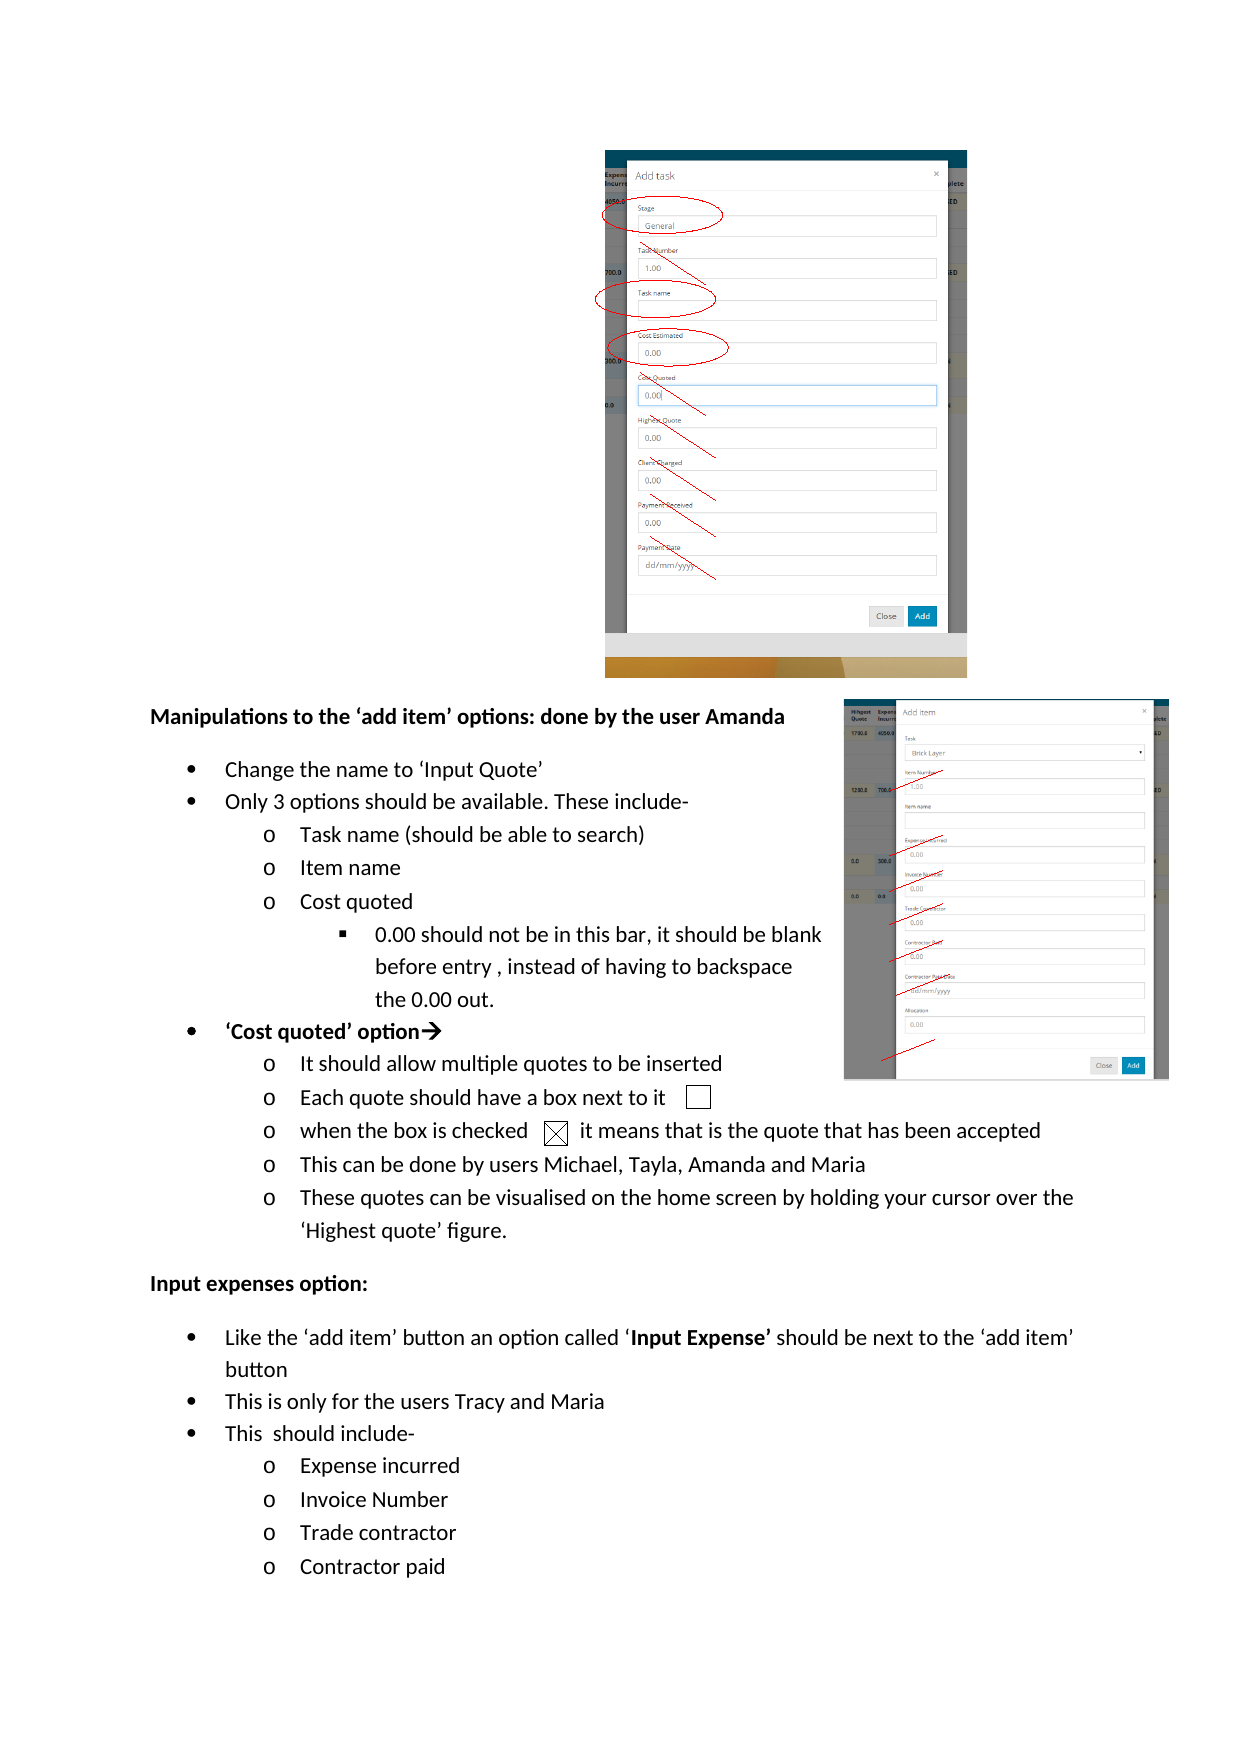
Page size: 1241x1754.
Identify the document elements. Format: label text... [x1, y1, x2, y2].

list These quotes can be visualised on the home screen by holding your cursor over the ‘Highest quote’ figure. [262, 1183, 1090, 1244]
list Expense incurred [262, 1451, 1090, 1481]
list Invoice Number [262, 1485, 1090, 1514]
list Task name (should be able to search) [262, 820, 843, 849]
list This can be done by users Michael, Tayla, Amanda and Maria [262, 1150, 1090, 1179]
list ‘Cost quoted’ option [187, 1017, 843, 1045]
text Input expenses option: [150, 1269, 1090, 1298]
list This should include- [187, 1419, 1090, 1447]
text Manipulations to the ‘add item’ options: done by the user Amanda [150, 702, 843, 730]
list This is only for the users Tracy and Maria [187, 1387, 1090, 1415]
list Like the ‘add item’ button an option called ‘Input Expense’ should be next to the ‘add item’ button [187, 1323, 1090, 1383]
picture [605, 161, 968, 678]
list Contractor paid [262, 1552, 1090, 1581]
list Change the name to ‘Input Quote’ [187, 755, 843, 783]
list It should allow multiple quotes to be inserted [262, 1049, 843, 1078]
list Trade contractor [262, 1518, 1090, 1548]
list Cost quoted [262, 887, 843, 916]
picture [843, 701, 1170, 1084]
list Item name [262, 853, 843, 882]
list 0.00 should not be in this bar, it should be blank before entry , instead of having to backspace the 0.00 out. [337, 920, 843, 1013]
list when the box is checked it means that is the quote that has been accepted [262, 1116, 1090, 1145]
list Only 3 options should be available. These include- [187, 787, 843, 816]
list Each quote should have a box next to it [262, 1083, 1090, 1112]
